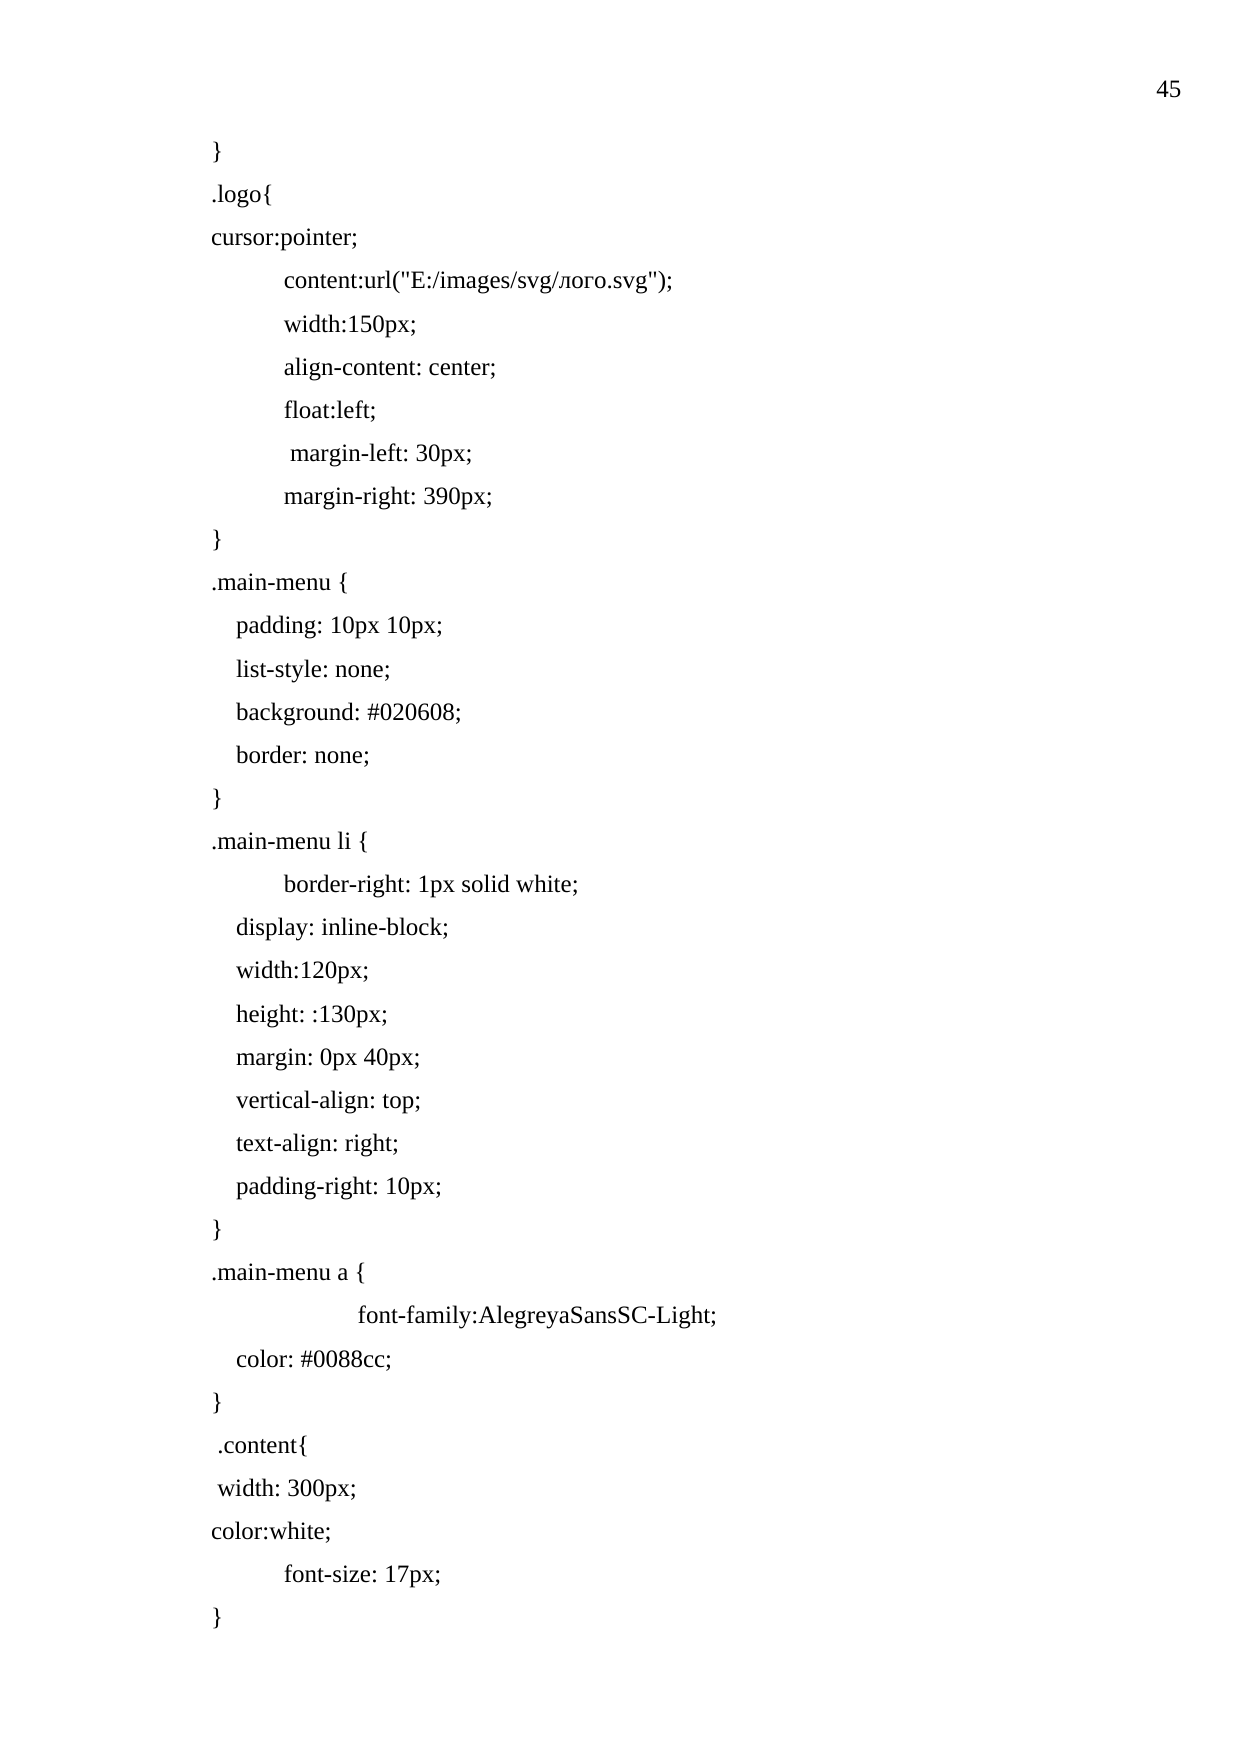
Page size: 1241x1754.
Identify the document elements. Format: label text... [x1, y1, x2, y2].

list } [211, 524, 1181, 553]
list } [211, 136, 1181, 165]
list border: none; [211, 740, 1181, 769]
list height: :130px; [211, 999, 1181, 1027]
list .content{ [211, 1430, 1181, 1459]
list text-align: right; [211, 1128, 1181, 1157]
list cursor:pointer; [211, 222, 1181, 251]
list list-style: none; [211, 654, 1181, 682]
list width: 300px; [211, 1473, 1181, 1502]
list font-family:AlegreyaSansSC-Light; [211, 1301, 1181, 1329]
list width:120px; [211, 956, 1181, 984]
list margin: 0px 40px; [211, 1042, 1181, 1071]
list .main-menu li { [211, 826, 1181, 855]
list display: inline-block; [211, 912, 1181, 941]
list margin-right: 390px; [211, 481, 1181, 510]
list border-right: 1px solid white; [211, 869, 1181, 898]
list width:150px; [211, 309, 1181, 337]
list } [211, 1387, 1181, 1416]
list } [211, 783, 1181, 812]
list align-content: center; [211, 352, 1181, 381]
list .main-menu { [211, 567, 1181, 596]
list background: #020608; [211, 697, 1181, 726]
list margin-left: 30px; [211, 438, 1181, 467]
list } [211, 1602, 1181, 1631]
list .logo{ [211, 179, 1181, 208]
list vertical-align: top; [211, 1085, 1181, 1114]
list padding: 10px 10px; [211, 611, 1181, 639]
list .main-menu a { [211, 1257, 1181, 1286]
list color: #0088cc; [211, 1344, 1181, 1372]
list padding-right: 10px; [211, 1171, 1181, 1200]
list content:url("E:/images/svg/лого.svg"); [211, 266, 1181, 294]
list font-size: 17px; [211, 1559, 1181, 1588]
list color:white; [211, 1516, 1181, 1545]
list float:left; [211, 395, 1181, 424]
list } [211, 1214, 1181, 1243]
